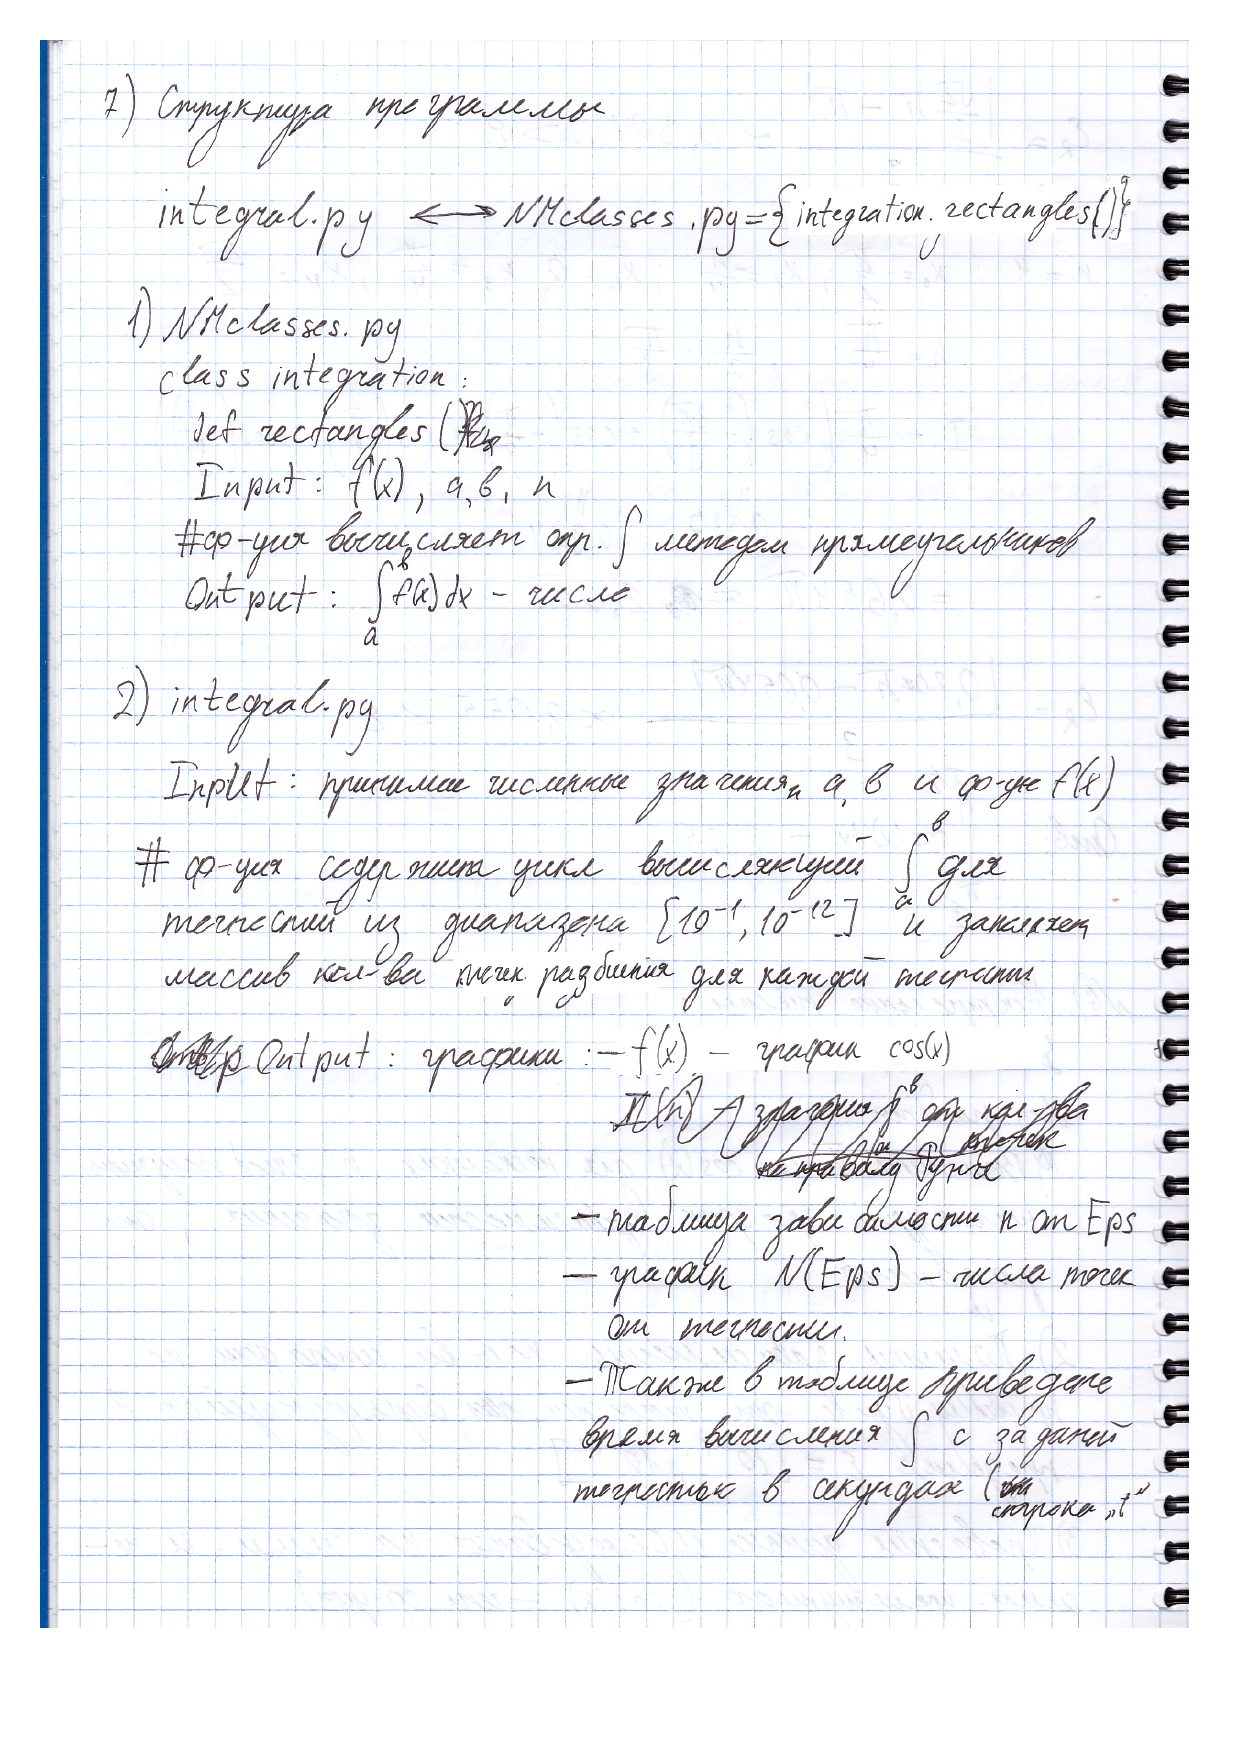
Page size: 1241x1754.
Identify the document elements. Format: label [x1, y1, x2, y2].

picture [29, 29, 1199, 1638]
